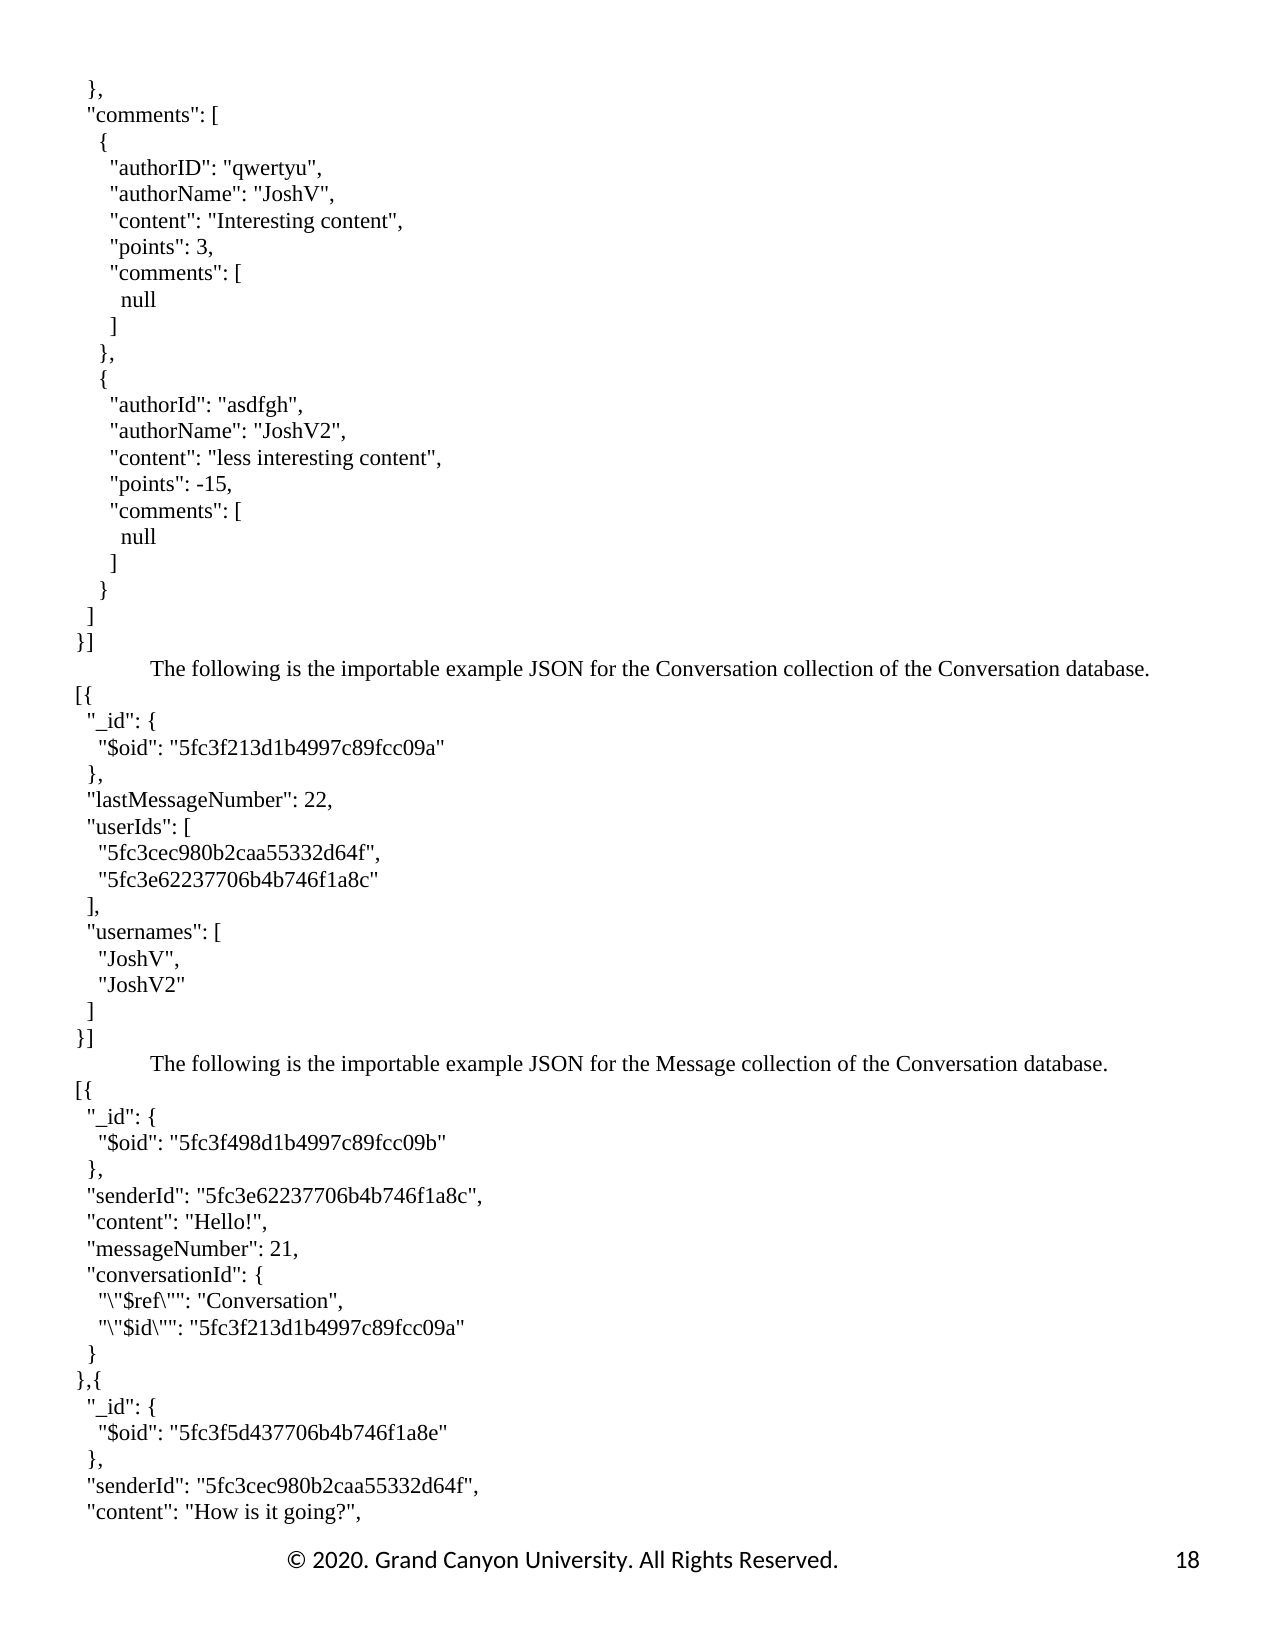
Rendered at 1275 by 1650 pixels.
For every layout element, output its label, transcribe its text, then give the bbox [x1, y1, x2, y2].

text "comments": [ [75, 101, 1200, 128]
text "JoshV2" [75, 971, 1200, 997]
text ] [75, 312, 1200, 338]
text The following is the importable example JSON for the Message collection of the Conversation database. [75, 1050, 1200, 1076]
text "_id": { [75, 1103, 1200, 1129]
text }] [75, 628, 1200, 655]
text ] [75, 602, 1200, 628]
text "content": "Interesting content", [75, 207, 1200, 233]
text }] [75, 1024, 1200, 1050]
text "$oid": "5fc3f213d1b4997c89fcc09a" [75, 734, 1200, 760]
text "userIds": [ [75, 813, 1200, 839]
text "points": -15, [75, 470, 1200, 497]
text "content": "How is it going?", [75, 1498, 1200, 1524]
text ] [75, 997, 1200, 1024]
text "points": 3, [75, 233, 1200, 259]
text "$oid": "5fc3f498d1b4997c89fcc09b" [75, 1129, 1200, 1156]
text } [75, 576, 1200, 602]
text null [75, 286, 1200, 312]
text "authorName": "JoshV2", [75, 418, 1200, 444]
text }, [75, 338, 1200, 365]
text "5fc3e62237706b4b746f1a8c" [75, 866, 1200, 892]
text "JoshV", [75, 945, 1200, 971]
text "comments": [ [75, 259, 1200, 286]
text "content": "Hello!", [75, 1208, 1200, 1234]
text "usernames": [ [75, 918, 1200, 945]
text },{ [75, 1366, 1200, 1393]
text null [75, 523, 1200, 549]
text } [75, 1340, 1200, 1366]
text [{ [75, 681, 1200, 707]
text "\"$id\"": "5fc3f213d1b4997c89fcc09a" [75, 1314, 1200, 1340]
text "messageNumber": 21, [75, 1234, 1200, 1261]
text "\"$ref\"": "Conversation", [75, 1287, 1200, 1314]
text ], [75, 892, 1200, 918]
text "authorID": "qwertyu", [75, 154, 1200, 180]
text [{ [75, 1076, 1200, 1103]
text "authorName": "JoshV", [75, 180, 1200, 207]
text { [75, 128, 1200, 154]
text "_id": { [75, 1393, 1200, 1419]
text "$oid": "5fc3f5d437706b4b746f1a8e" [75, 1419, 1200, 1445]
text ] [75, 549, 1200, 576]
text The following is the importable example JSON for the Conversation collection of the Conversation database. [75, 655, 1200, 681]
text { [75, 365, 1200, 391]
text "lastMessageNumber": 22, [75, 787, 1200, 813]
text "content": "less interesting content", [75, 444, 1200, 470]
text "conversationId": { [75, 1261, 1200, 1287]
text "_id": { [75, 707, 1200, 734]
text "authorId": "asdfgh", [75, 391, 1200, 418]
text "comments": [ [75, 497, 1200, 523]
text "5fc3cec980b2caa55332d64f", [75, 839, 1200, 866]
text }, [75, 1445, 1200, 1472]
text }, [75, 1156, 1200, 1182]
text "senderId": "5fc3cec980b2caa55332d64f", [75, 1472, 1200, 1498]
text }, [75, 760, 1200, 787]
text }, [75, 75, 1200, 101]
text "senderId": "5fc3e62237706b4b746f1a8c", [75, 1182, 1200, 1208]
